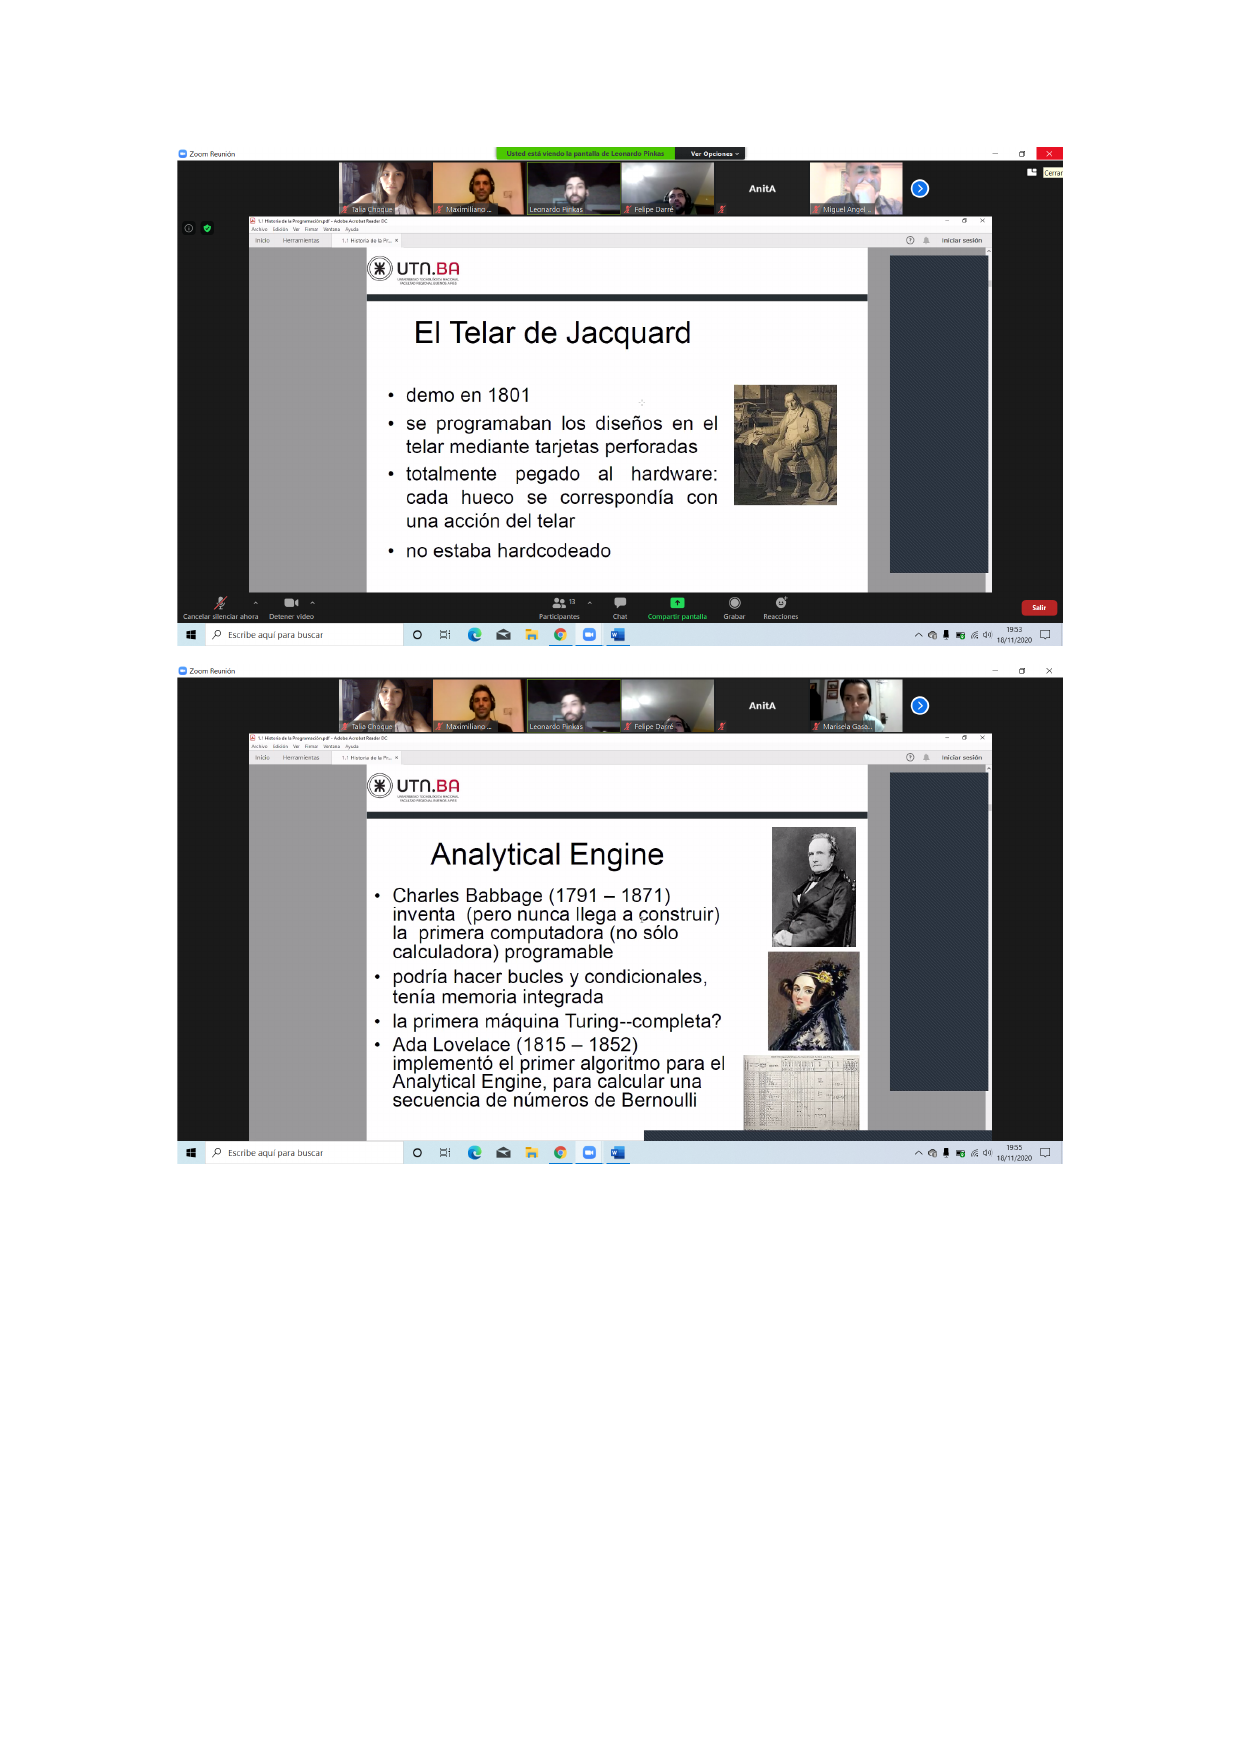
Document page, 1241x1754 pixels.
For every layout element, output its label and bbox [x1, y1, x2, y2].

picture [177, 147, 1063, 646]
picture [177, 664, 1063, 1164]
